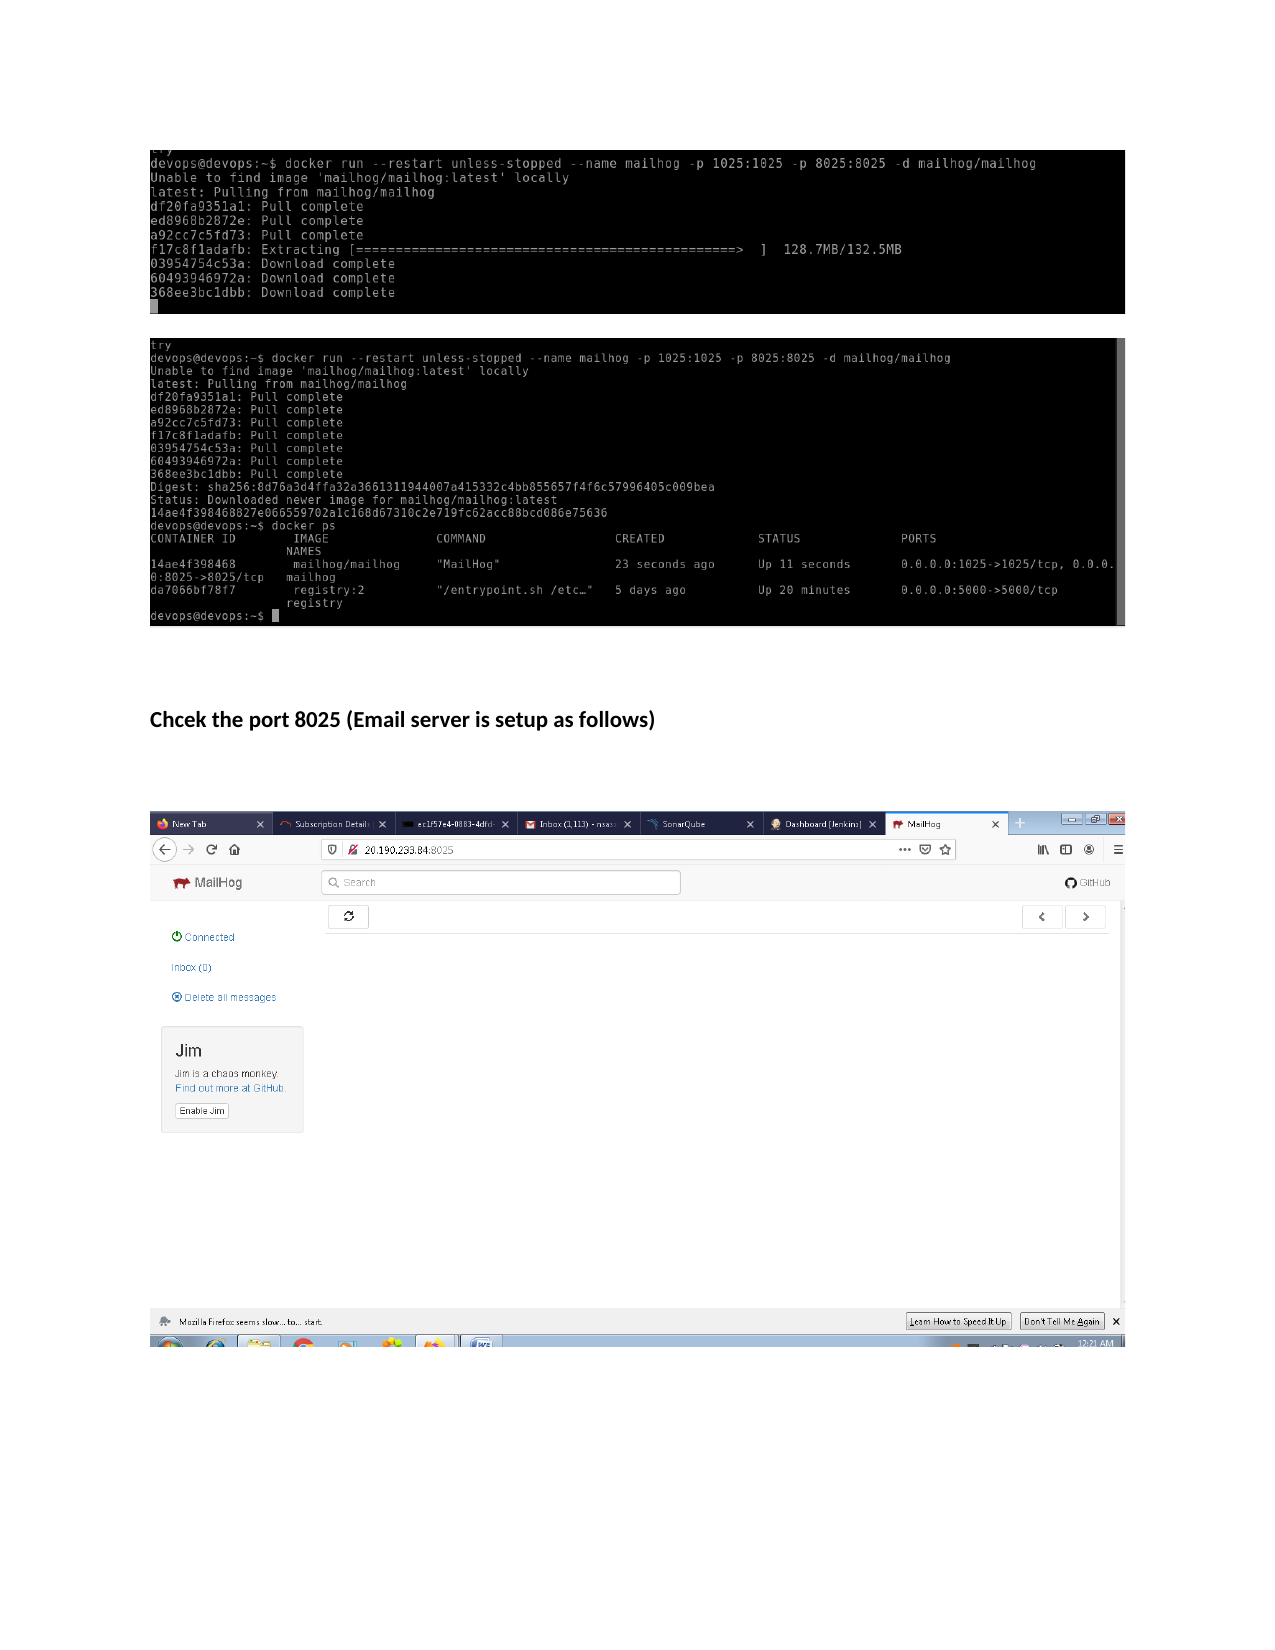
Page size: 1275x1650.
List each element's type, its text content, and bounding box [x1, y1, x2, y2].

picture [150, 150, 1125, 314]
text Chcek the port 8025 (Email server is setup as follows) [150, 706, 1125, 734]
picture [150, 811, 1125, 1347]
picture [150, 338, 1125, 628]
